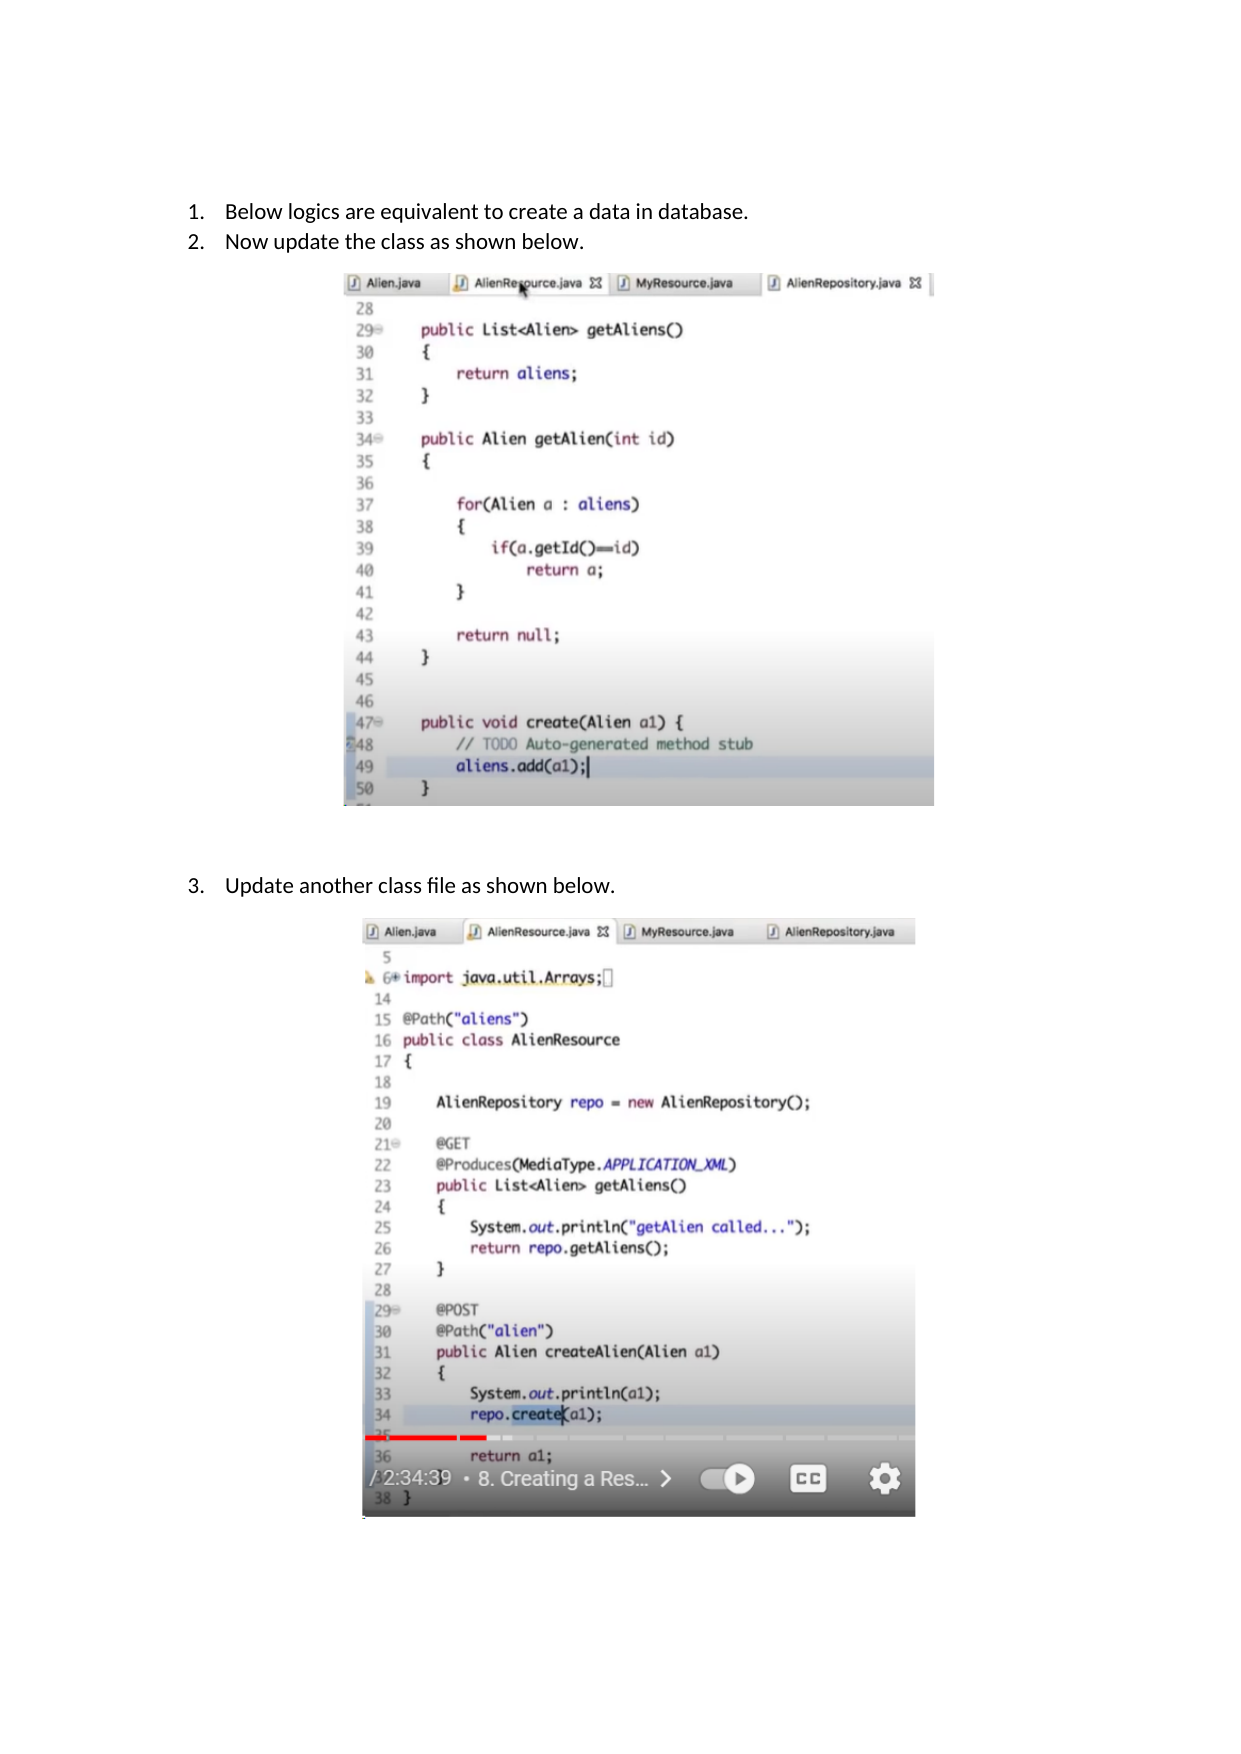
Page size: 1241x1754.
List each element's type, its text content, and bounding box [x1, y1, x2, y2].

list Now update the class as shown below. [187, 227, 1090, 255]
picture [343, 273, 935, 806]
list Update another class file as shown below. [187, 871, 1090, 899]
picture [362, 918, 916, 1519]
list Below logics are equivalent to create a data in database. [187, 197, 1090, 225]
